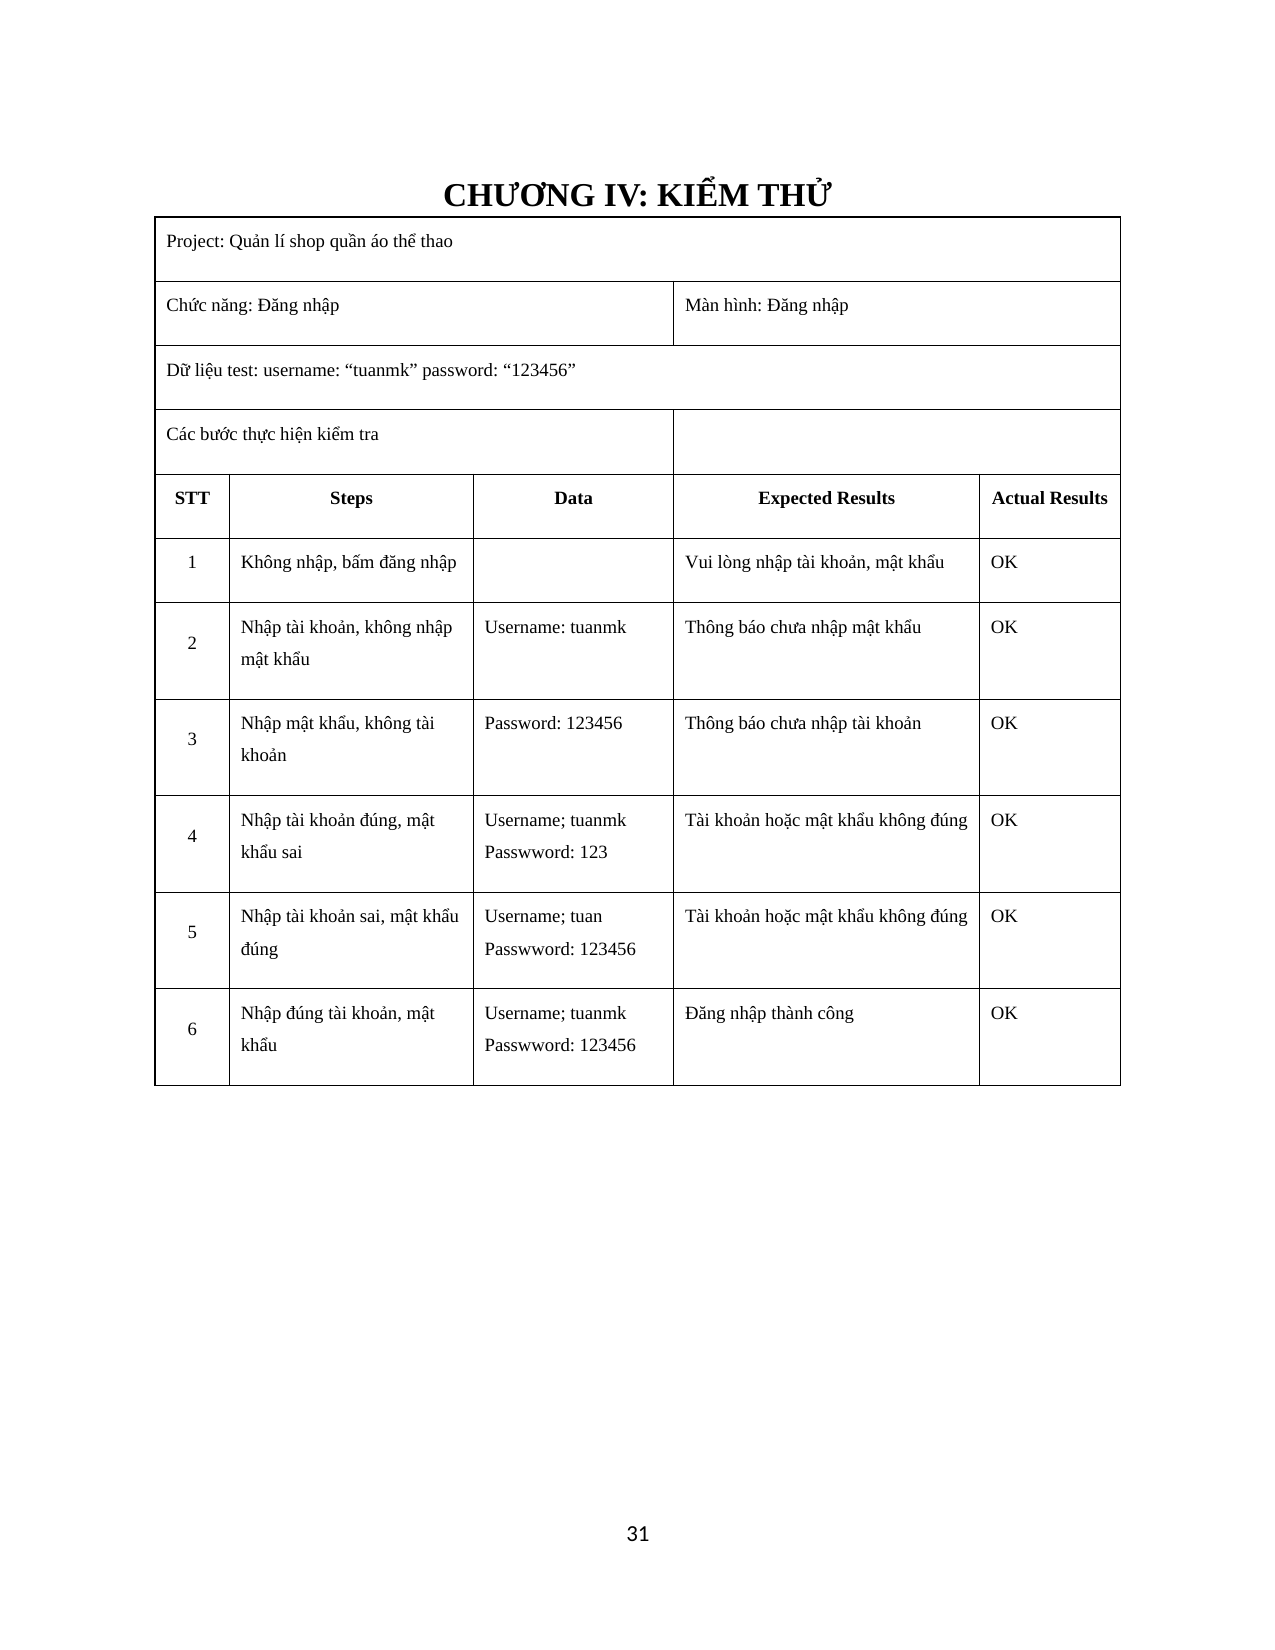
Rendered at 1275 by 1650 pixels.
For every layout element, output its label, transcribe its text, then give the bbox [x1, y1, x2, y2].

table_cell Tài khoản hoặc mật khẩu không đúng [674, 796, 979, 892]
table_cell Đăng nhập thành công [674, 989, 979, 1085]
table_cell Nhập tài khoản đúng, mật khẩu sai [230, 796, 473, 892]
table_cell 1 [156, 539, 229, 602]
table_cell Nhập tài khoản, không nhập mật khẩu [230, 603, 473, 698]
table_cell Nhập tài khoản sai, mật khẩu đúng [230, 893, 473, 988]
table_cell Actual Results [980, 475, 1120, 538]
table_cell Thông báo chưa nhập tài khoản [674, 700, 979, 795]
table_cell Dữ liệu test: username: “tuanmk” password: “123456” [156, 346, 1120, 409]
table_header Project: Quản lí shop quần áo thể thao [156, 218, 1120, 281]
table_cell OK [980, 539, 1120, 602]
table_cell Chức năng: Đăng nhập [156, 282, 673, 345]
table_cell Username; tuanmk Passwword: 123456 [474, 989, 673, 1085]
table_cell Thông báo chưa nhập mật khẩu [674, 603, 979, 698]
table_cell OK [980, 893, 1120, 988]
table_cell OK [980, 796, 1120, 892]
table_cell Vui lòng nhập tài khoản, mật khẩu [674, 539, 979, 602]
table_cell [674, 410, 1120, 473]
table_cell 4 [156, 796, 229, 892]
table_cell Nhập đúng tài khoản, mật khẩu [230, 989, 473, 1085]
table_cell 2 [156, 603, 229, 698]
table_cell Username; tuanmk Passwword: 123 [474, 796, 673, 892]
table_cell OK [980, 700, 1120, 795]
table_cell Username: tuanmk [474, 603, 673, 698]
table_cell 6 [156, 989, 229, 1085]
table_cell Password: 123456 [474, 700, 673, 795]
table_cell Steps [230, 475, 473, 538]
table_cell [474, 539, 673, 602]
table_cell 3 [156, 700, 229, 795]
table_cell Các bước thực hiện kiểm tra [156, 410, 673, 473]
table_cell 5 [156, 893, 229, 988]
table_cell Màn hình: Đăng nhập [674, 282, 1120, 345]
table_cell Data [474, 475, 673, 538]
table_cell STT [156, 475, 229, 538]
table_cell Tài khoản hoặc mật khẩu không đúng [674, 893, 979, 988]
table_cell Expected Results [674, 475, 979, 538]
table_cell OK [980, 989, 1120, 1085]
subtitle CHƯƠNG IV: KIỂM THỬ [150, 175, 1125, 213]
table_cell Nhập mật khẩu, không tài khoản [230, 700, 473, 795]
table_cell Username; tuan Passwword: 123456 [474, 893, 673, 988]
table_cell Không nhập, bấm đăng nhập [230, 539, 473, 602]
table_cell OK [980, 603, 1120, 698]
